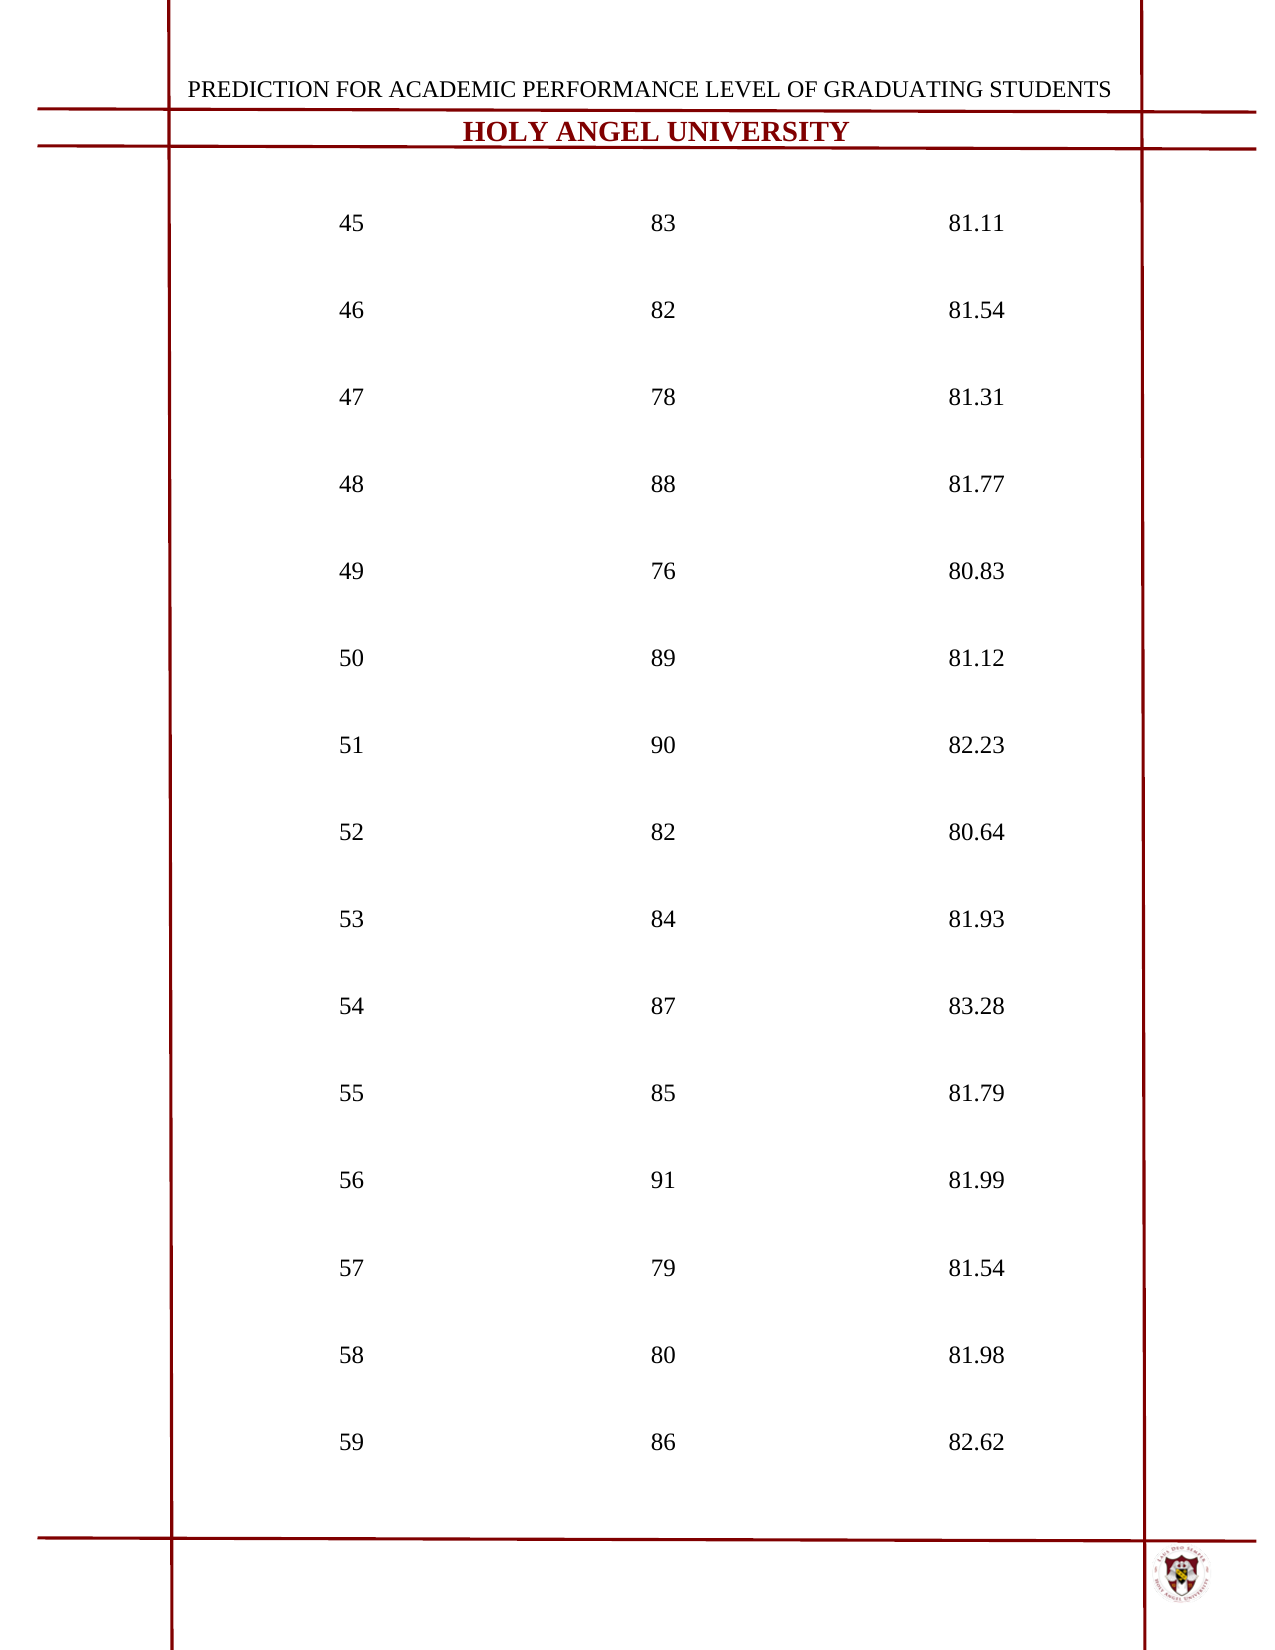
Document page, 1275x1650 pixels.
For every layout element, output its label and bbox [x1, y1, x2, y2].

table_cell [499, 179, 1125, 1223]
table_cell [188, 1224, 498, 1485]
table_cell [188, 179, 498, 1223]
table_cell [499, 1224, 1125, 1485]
picture [1151, 1543, 1212, 1604]
